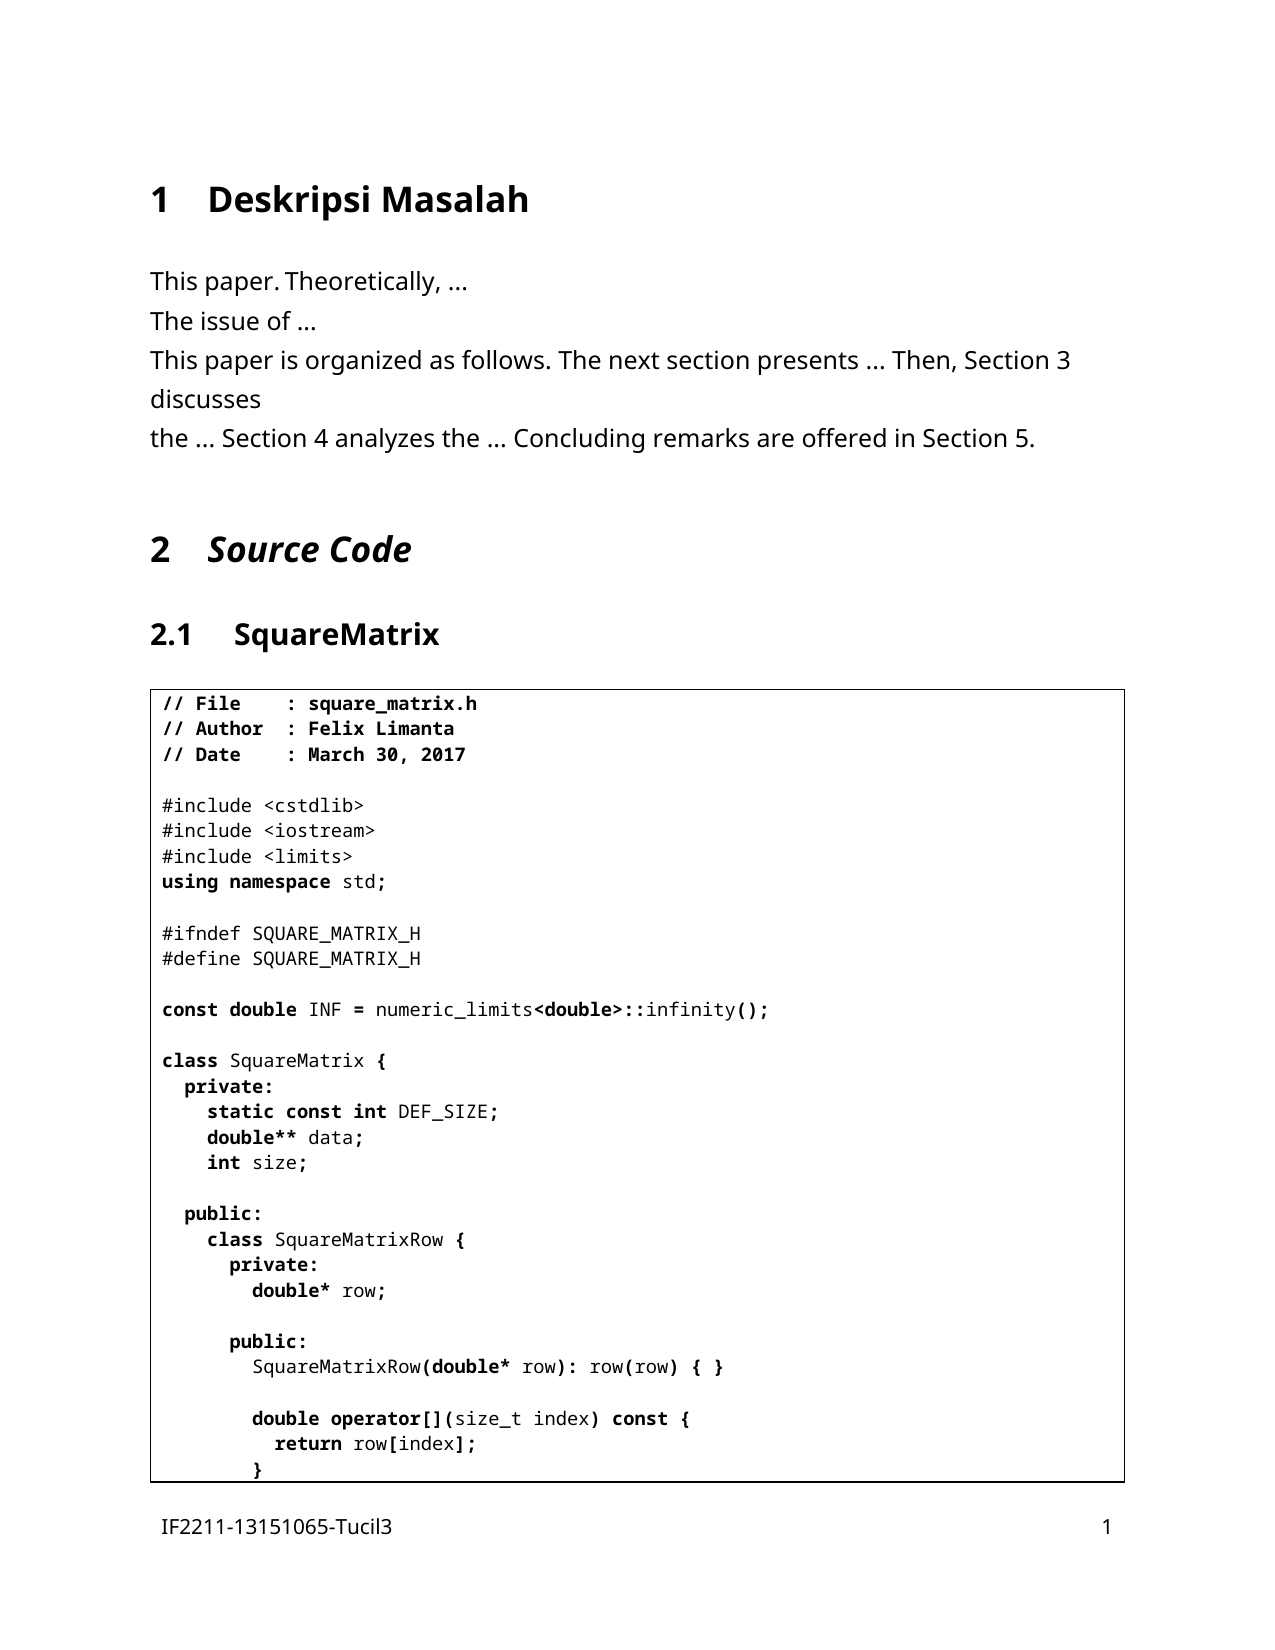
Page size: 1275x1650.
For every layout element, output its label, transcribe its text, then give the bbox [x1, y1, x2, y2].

text The issue of ... [150, 303, 1125, 337]
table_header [151, 690, 1124, 1481]
subtitle Source Code [150, 524, 1125, 572]
subtitle Deskripsi Masalah [150, 175, 1125, 223]
text This paper. Theoretically, ... [150, 264, 1125, 298]
text the ... Section 4 analyzes the ... Concluding remarks are offered in Section 5. [150, 421, 1125, 455]
subtitle SquareMatrix [150, 613, 1125, 654]
text This paper is organized as follows. The next section presents ... Then, Section 3 discusses [150, 342, 1125, 416]
